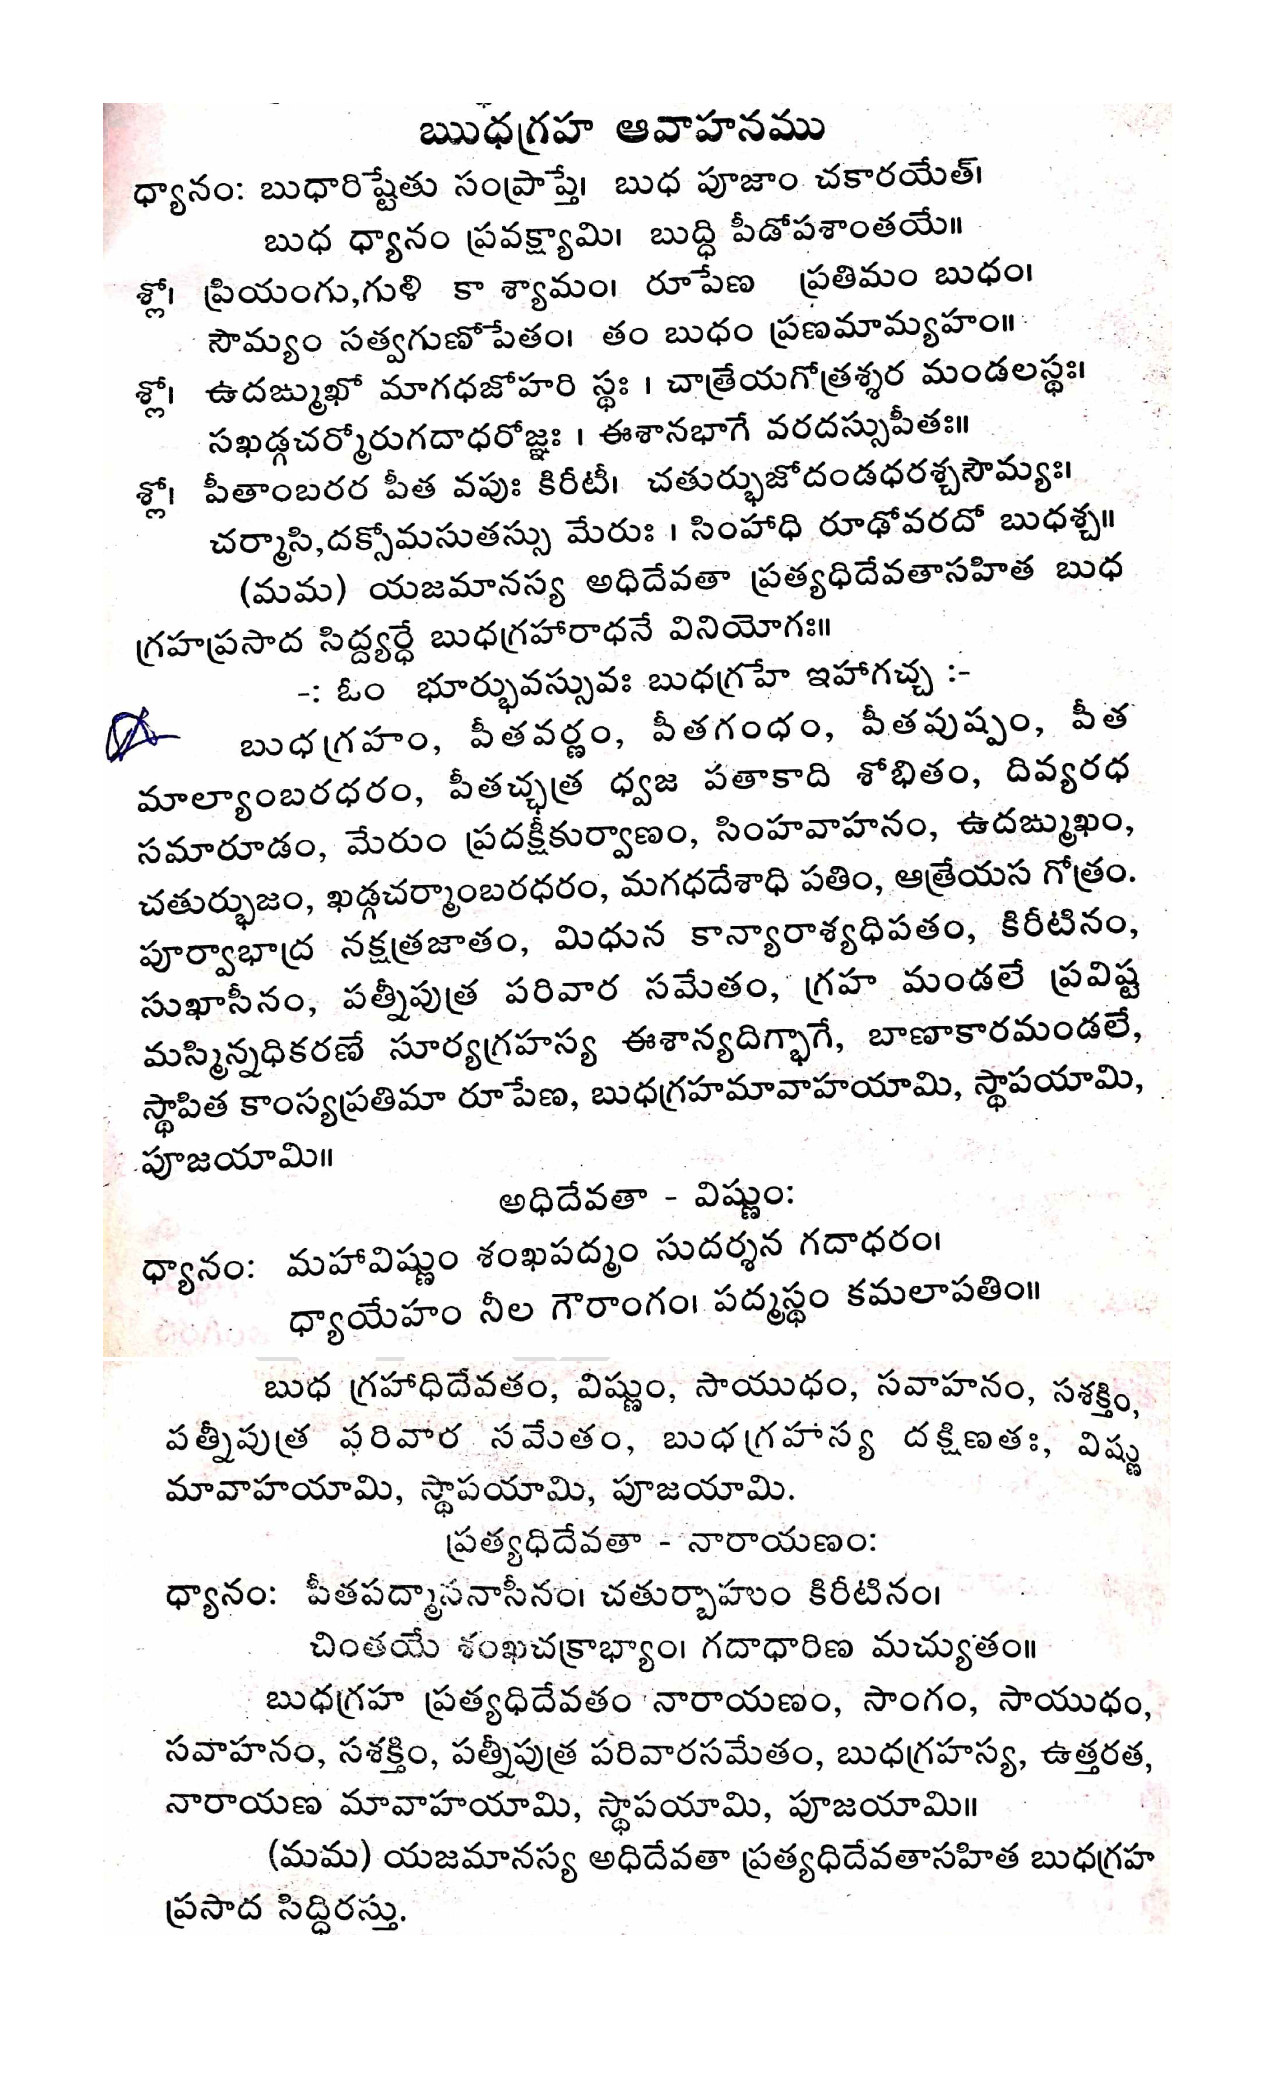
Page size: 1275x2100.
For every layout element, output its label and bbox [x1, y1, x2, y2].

picture [103, 1361, 1171, 1935]
picture [103, 103, 1173, 1357]
